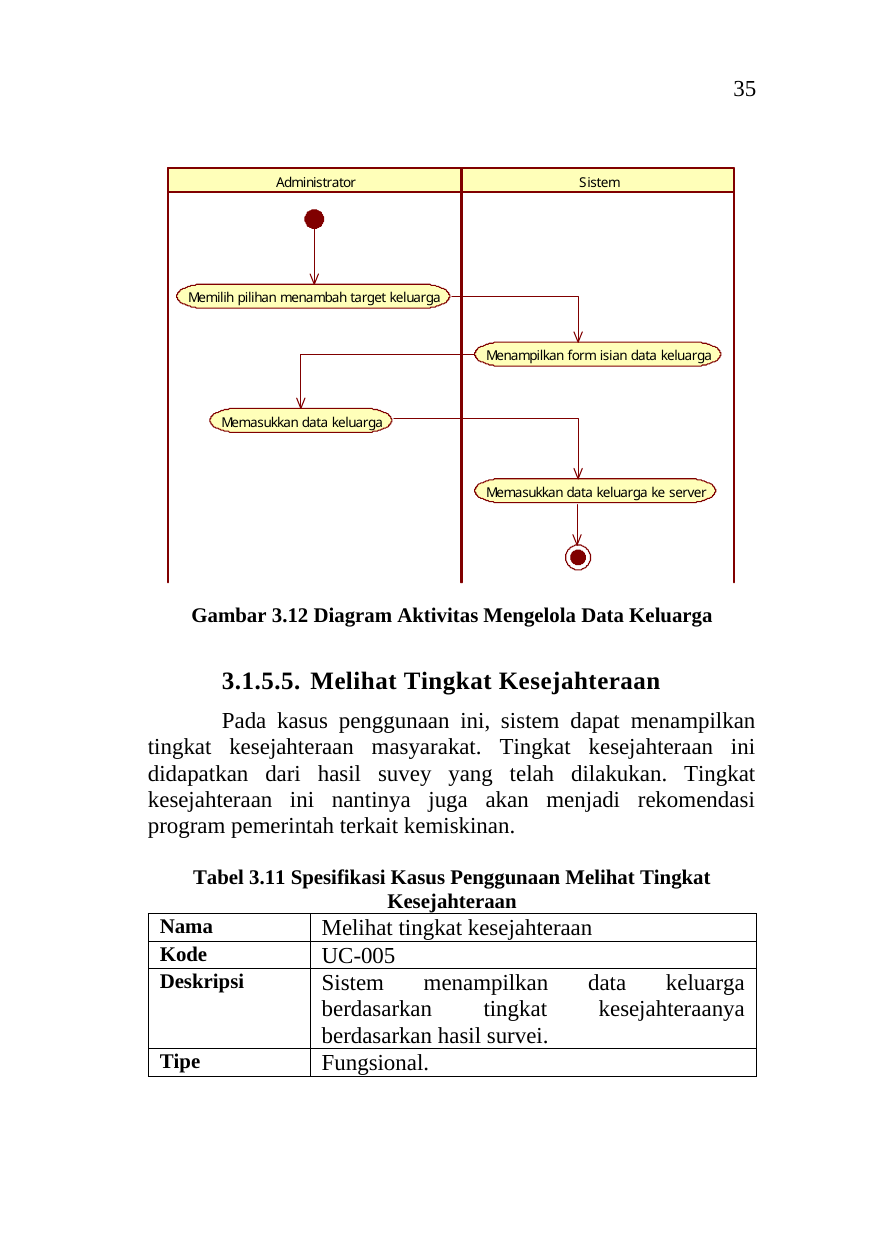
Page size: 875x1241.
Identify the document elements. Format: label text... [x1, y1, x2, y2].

table_cell Deskripsi [149, 969, 310, 1048]
text Tabel . Spesifikasi Kasus Penggunaan Melihat Tingkat Kesejahteraan [148, 865, 756, 913]
table_cell Sistem menampilkan data keluarga berdasarkan tingkat kesejahteraanya berdasarkan hasil survei. [311, 969, 756, 1048]
subtitle Melihat Tingkat Kesejahteraan [222, 666, 756, 694]
table_cell UC-005 [311, 942, 756, 968]
text Gambar . Diagram Aktivitas Mengelola Data Keluarga [148, 603, 756, 627]
table_cell Fungsional. [311, 1049, 756, 1076]
table_cell Kode [149, 942, 310, 968]
table_header Nama [149, 914, 310, 941]
text Pada kasus penggunaan ini, sistem dapat menampilkan tingkat kesejahteraan masyarakat. Tingkat kesejahteraan ini didapatkan dari hasil suvey yang telah dilakukan. Tingkat kesejahteraan ini nantinya juga akan menjadi rekomendasi program pemerintah terkait kemiskinan. [148, 707, 756, 839]
table_cell Tipe [149, 1049, 310, 1076]
table_header Melihat tingkat kesejahteraan [311, 914, 756, 941]
